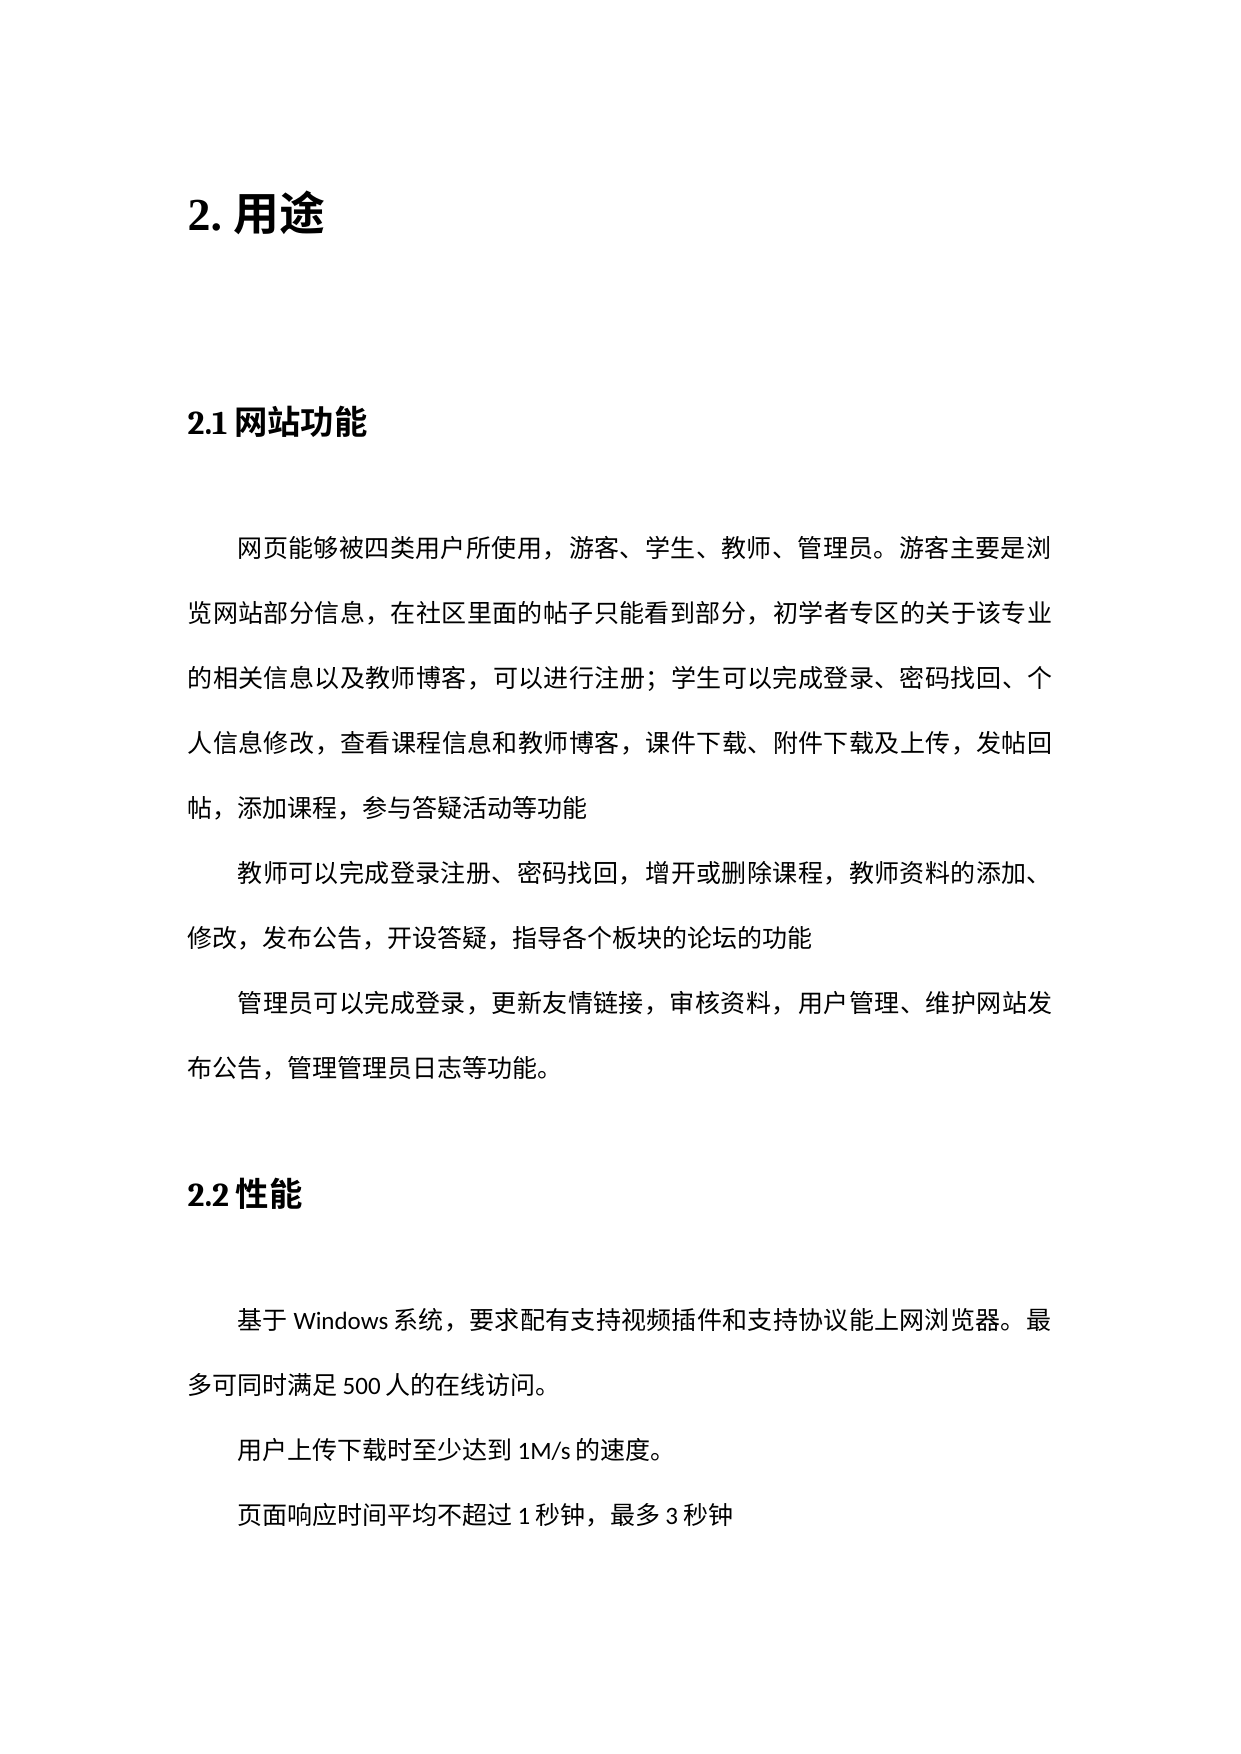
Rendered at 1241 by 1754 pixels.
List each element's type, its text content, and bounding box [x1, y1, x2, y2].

text 网页能够被四类用户所使用，游客、学生、教师、管理员。游客主要是浏览网站部分信息，在社区里面的帖子只能看到部分，初学者专区的关于该专业的相关信息以及教师博客，可以进行注册；学生可以完成登录、密码找回、个人信息修改，查看课程信息和教师博客，课件下载、附件下载及上传，发帖回帖，添加课程，参与答疑活动等功能 [187, 514, 1053, 839]
subtitle 2.1网站功能 [187, 387, 1053, 452]
text 基于Windows系统，要求配有支持视频插件和支持协议能上网浏览器。最多可同时满足500人的在线访问。 [187, 1286, 1053, 1416]
text 页面响应时间平均不超过1秒钟，最多3秒钟 [187, 1481, 1053, 1546]
subtitle 2.2性能 [187, 1159, 1053, 1224]
text 教师可以完成登录注册、密码找回，增开或删除课程，教师资料的添加、修改，发布公告，开设答疑，指导各个板块的论坛的功能 [187, 839, 1053, 969]
subtitle 2. 用途 [187, 162, 1053, 259]
text 用户上传下载时至少达到1M/s的速度。 [187, 1416, 1053, 1481]
text 管理员可以完成登录，更新友情链接，审核资料，用户管理、维护网站发布公告，管理管理员日志等功能。 [187, 969, 1053, 1099]
